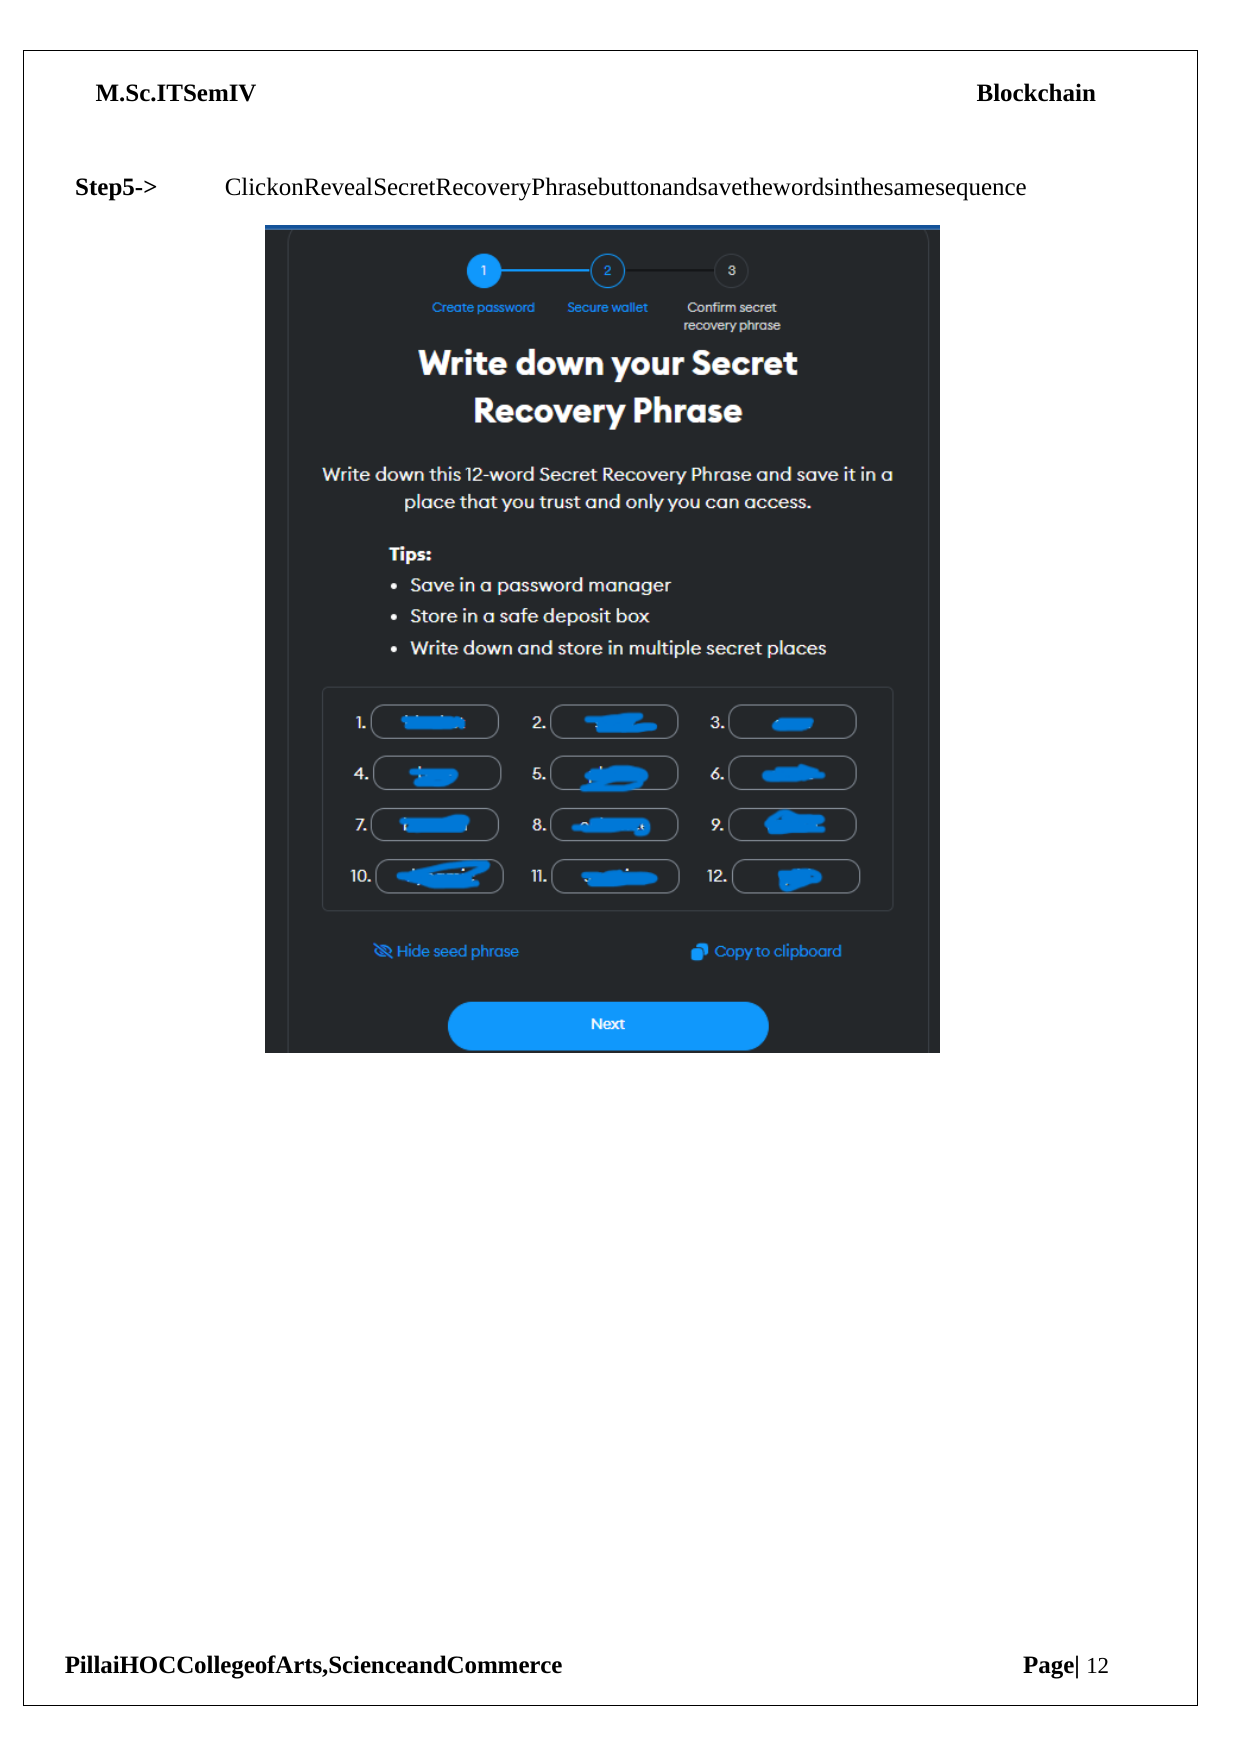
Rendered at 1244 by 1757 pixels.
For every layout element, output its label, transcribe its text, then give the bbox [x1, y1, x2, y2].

text Step5-> ClickonRevealSecretRecoveryPhrasebuttonandsavethewordsinthesamesequence [75, 172, 1197, 201]
picture [265, 225, 940, 1053]
